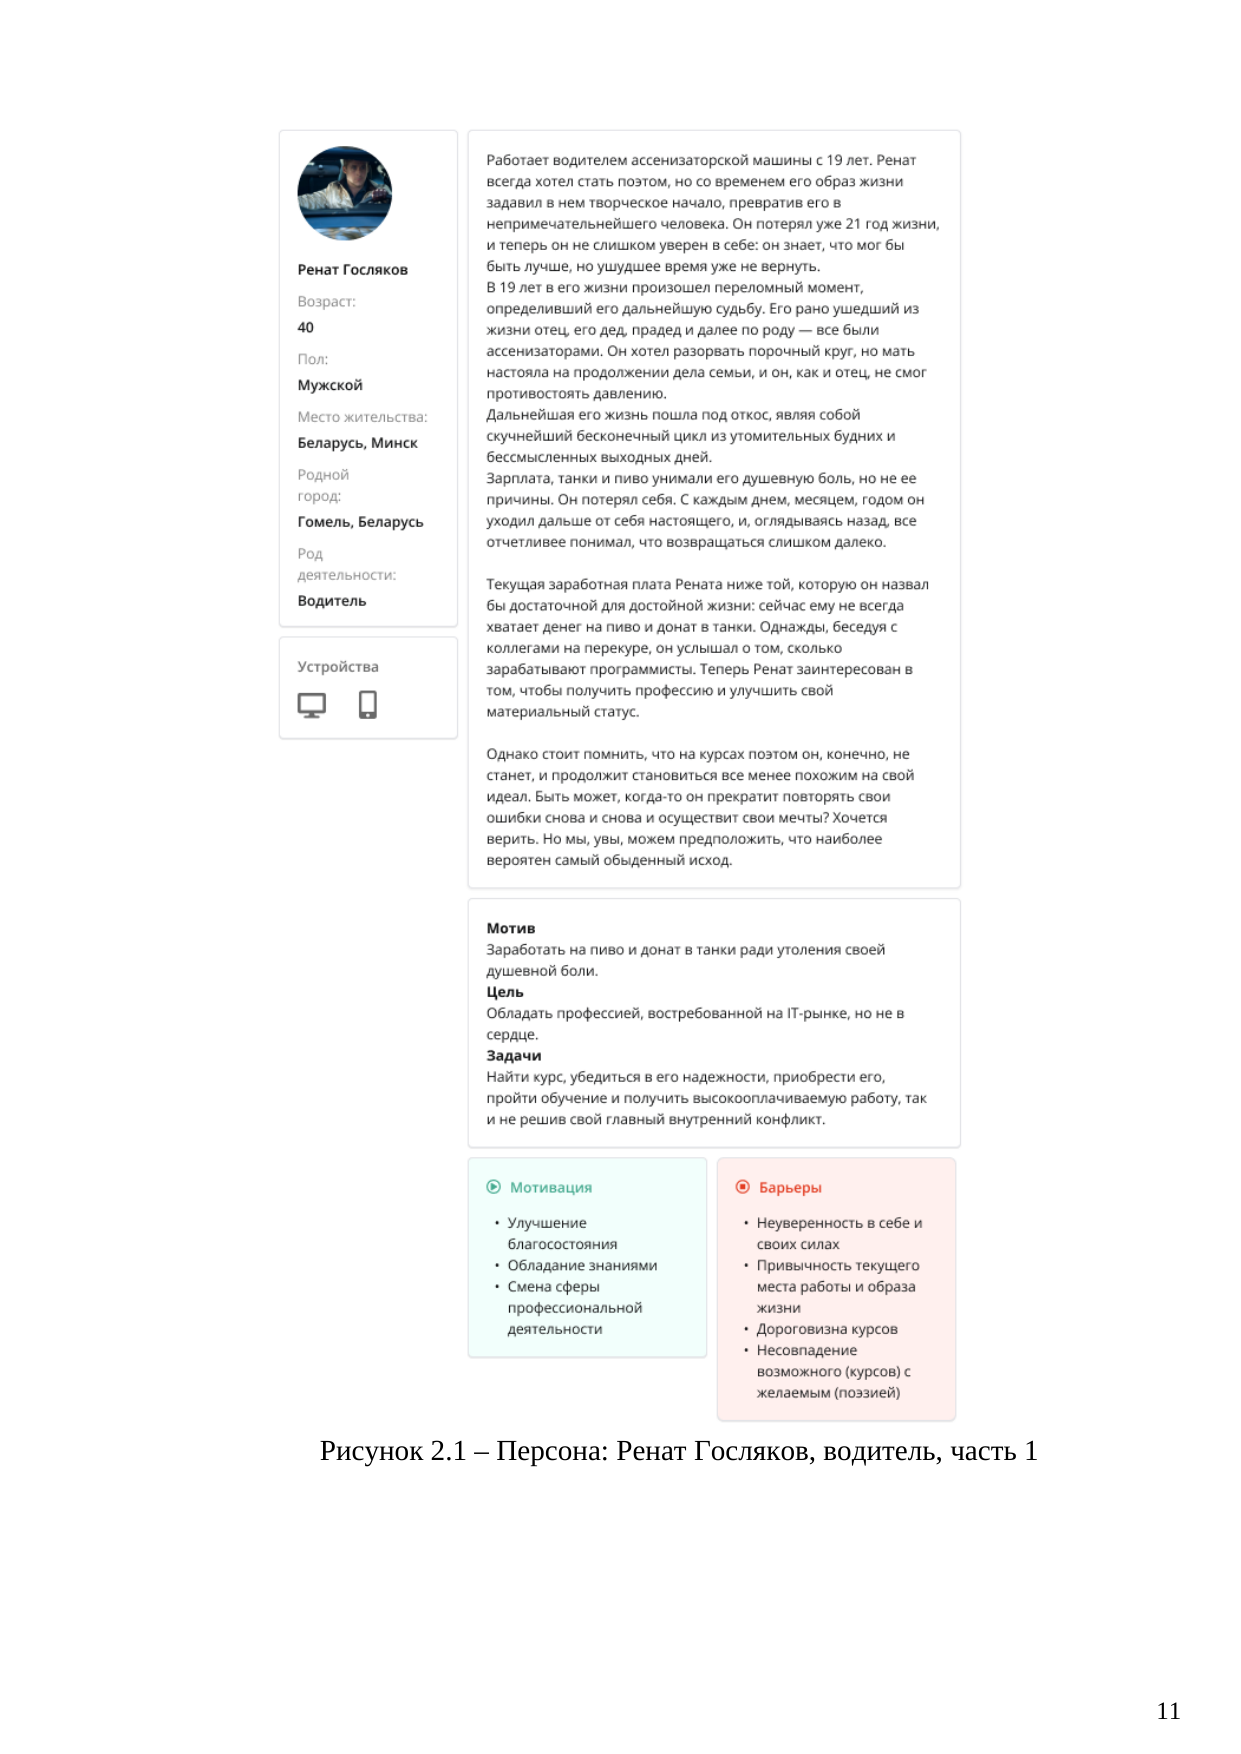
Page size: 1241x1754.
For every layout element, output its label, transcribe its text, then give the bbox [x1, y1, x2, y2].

picture [267, 118, 973, 1433]
text Рисунок 2.1 – Персона: Ренат Госляков, водитель, часть 1 [177, 945, 1181, 1466]
